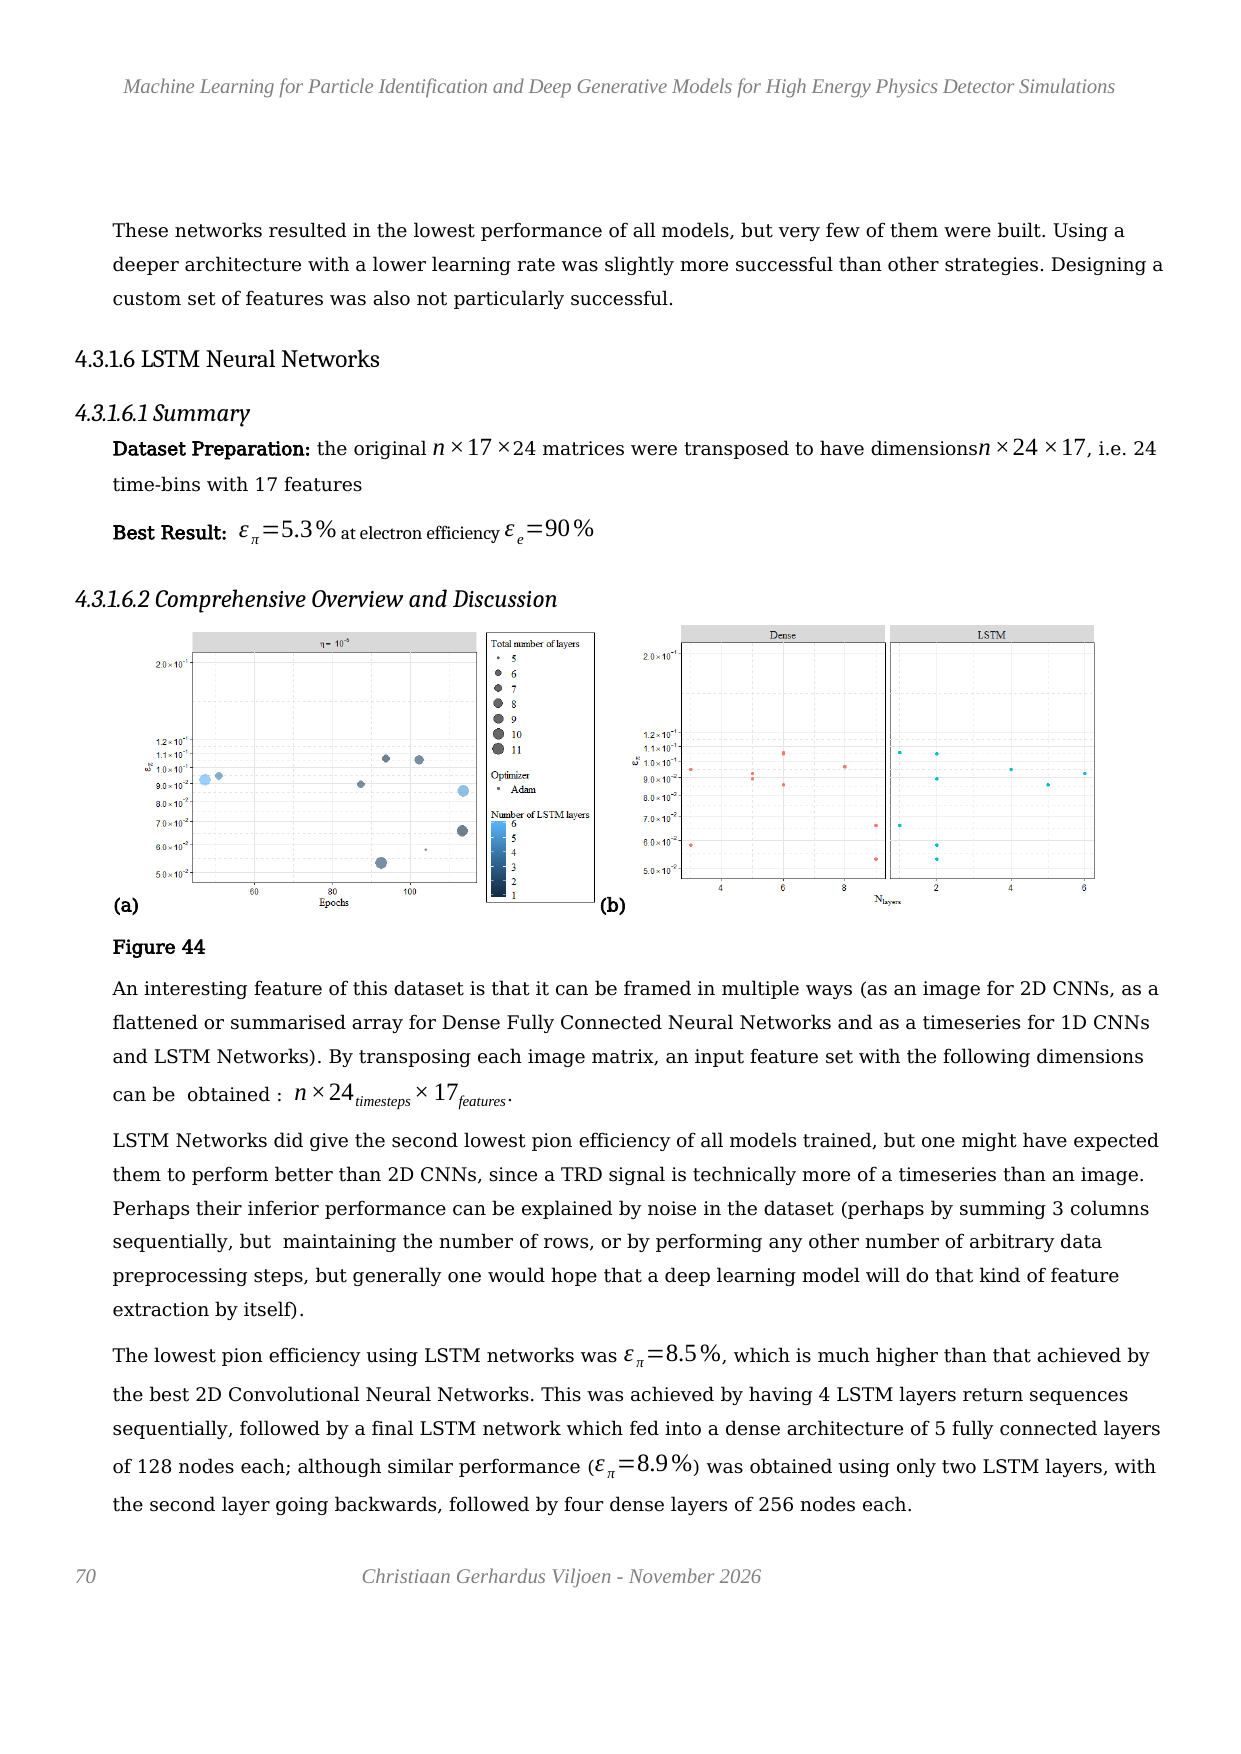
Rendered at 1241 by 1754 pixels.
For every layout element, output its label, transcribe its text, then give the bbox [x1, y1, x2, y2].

subtitle Comprehensive Overview and Discussion [75, 585, 1165, 614]
text Best Result: at electron efficiency [112, 515, 1165, 548]
text An interesting feature of this dataset is that it can be framed in multiple ways (as an image for 2D CNNs, as a flattened or summarised array for Dense Fully Connected Neural Networks and as a timeseries for 1D CNNs and LSTM Networks). By transposing each image matrix, an input feature set with the following dimensions can be obtained : . [112, 977, 1165, 1109]
text LSTM Networks did give the second lowest pion efficiency of all models trained, but one might have expected them to perform better than 2D CNNs, since a TRD signal is technically more of a timeseries than an image. Perhaps their inferior performance can be explained by noise in the dataset (perhaps by summing 3 columns sequentially, but maintaining the number of rows, or by performing any other number of arbitrary data preprocessing steps, but generally one would hope that a deep learning model will do that kind of feature extraction by itself). [112, 1129, 1165, 1320]
picture [626, 620, 1099, 912]
picture [139, 628, 599, 912]
subtitle Summary [75, 399, 1165, 428]
text These networks resulted in the lowest performance of all models, but very few of them were built. Using a deeper architecture with a lower learning rate was slightly more successful than other strategies. Designing a custom set of features was also not particularly successful. [112, 219, 1165, 309]
subtitle LSTM Neural Networks [75, 345, 1165, 374]
text The lowest pion efficiency using LSTM networks was , which is much higher than that achieved by the best 2D Convolutional Neural Networks. This was achieved by having 4 LSTM layers return sequences sequentially, followed by a final LSTM network which fed into a dense architecture of 5 fully connected layers of 128 nodes each; although similar performance () was obtained using only two LSTM layers, with the second layer going backwards, followed by four dense layers of 256 nodes each. [112, 1340, 1165, 1515]
text Dataset Preparation: the original 24 matrices were transposed to have dimensions, i.e. 24 time-bins with 17 features [112, 434, 1165, 495]
text Figure 44 [112, 935, 1165, 957]
